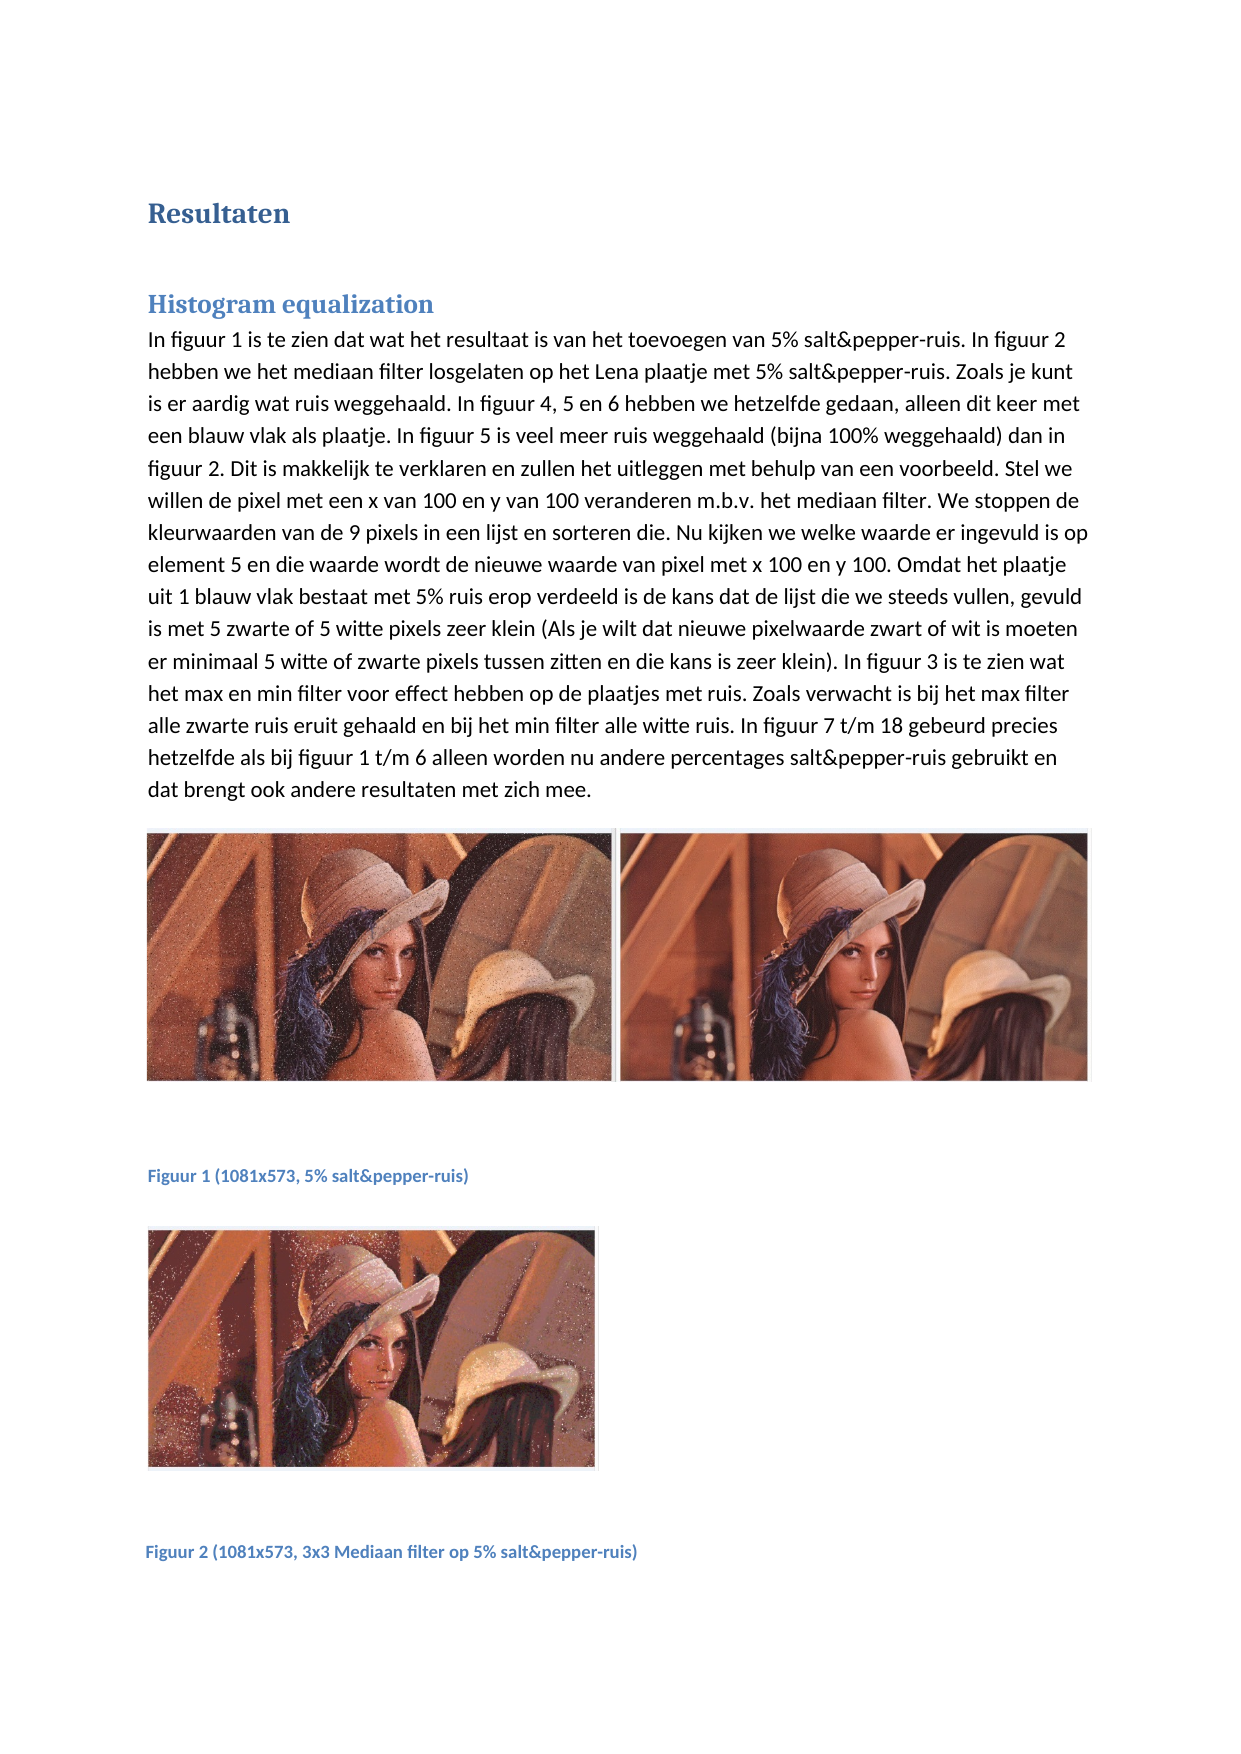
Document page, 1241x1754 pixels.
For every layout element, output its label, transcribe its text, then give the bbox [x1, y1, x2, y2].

text In figuur 1 is te zien dat wat het resultaat is van het toevoegen van 5% salt&pepper-ruis. In figuur 2 hebben we het mediaan filter losgelaten op het Lena plaatje met 5% salt&pepper-ruis. Zoals je kunt is er aardig wat ruis weggehaald. In figuur 4, 5 en 6 hebben we hetzelfde gedaan, alleen dit keer met een blauw vlak als plaatje. In figuur 5 is veel meer ruis weggehaald (bijna 100% weggehaald) dan in figuur 2. Dit is makkelijk te verklaren en zullen het uitleggen met behulp van een voorbeeld. Stel we willen de pixel met een x van 100 en y van 100 veranderen m.b.v. het mediaan filter. We stoppen de kleurwaarden van de 9 pixels in een lijst en sorteren die. Nu kijken we welke waarde er ingevuld is op element 5 en die waarde wordt de nieuwe waarde van pixel met x 100 en y 100. Omdat het plaatje uit 1 blauw vlak bestaat met 5% ruis erop verdeeld is de kans dat de lijst die we steeds vullen, gevuld is met 5 zwarte of 5 witte pixels zeer klein (Als je wilt dat nieuwe pixelwaarde zwart of wit is moeten er minimaal 5 witte of zwarte pixels tussen zitten en die kans is zeer klein). In figuur 3 is te zien wat het max en min filter voor effect hebben op de plaatjes met ruis. Zoals verwacht is bij het max filter alle zwarte ruis eruit gehaald en bij het min filter alle witte ruis. In figuur 7 t/m 18 gebeurd precies hetzelfde als bij figuur 1 t/m 6 alleen worden nu andere percentages salt&pepper-ruis gebruikt en dat brengt ook andere resultaten met zich mee. [148, 325, 1093, 803]
picture [146, 1226, 600, 1471]
picture [146, 828, 1092, 1082]
subtitle Resultaten [148, 198, 1093, 231]
text Figuur 1 (1081x573, 5% salt&pepper-ruis) [148, 1164, 1093, 1187]
subtitle Histogram equalization [148, 289, 1093, 320]
